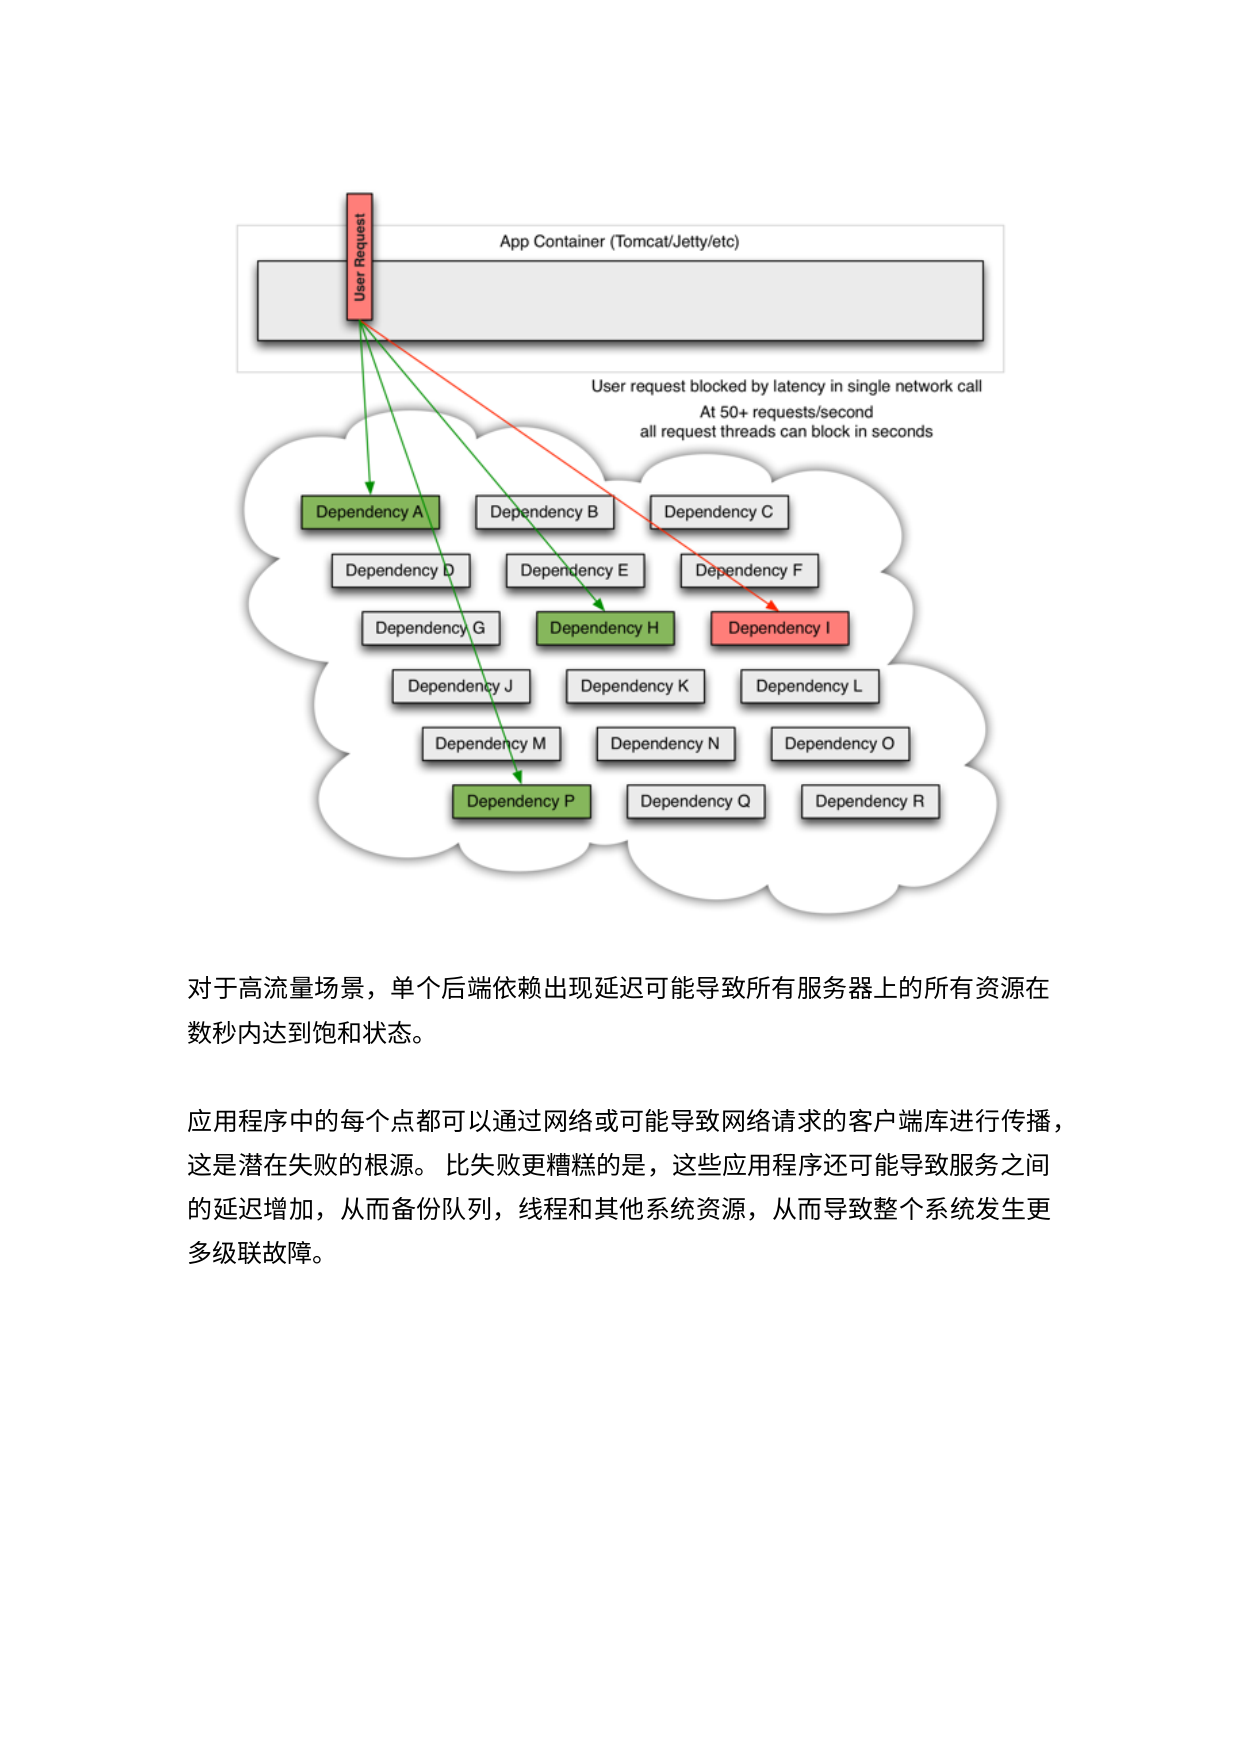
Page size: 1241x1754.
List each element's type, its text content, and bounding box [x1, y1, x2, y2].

text 对于高流量场景，单个后端依赖出现延迟可能导致所有服务器上的所有资源在数秒内达到饱和状态。 [187, 965, 1053, 1053]
text 应用程序中的每个点都可以通过网络或可能导致网络请求的客户端库进行传播，这是潜在失败的根源。 比失败更糟糕的是，这些应用程序还可能导致服务之间的延迟增加，从而备份队列，线程和其他系统资源，从而导致整个系统发生更多级联故障。 [187, 1097, 1053, 1273]
picture [187, 172, 1053, 959]
